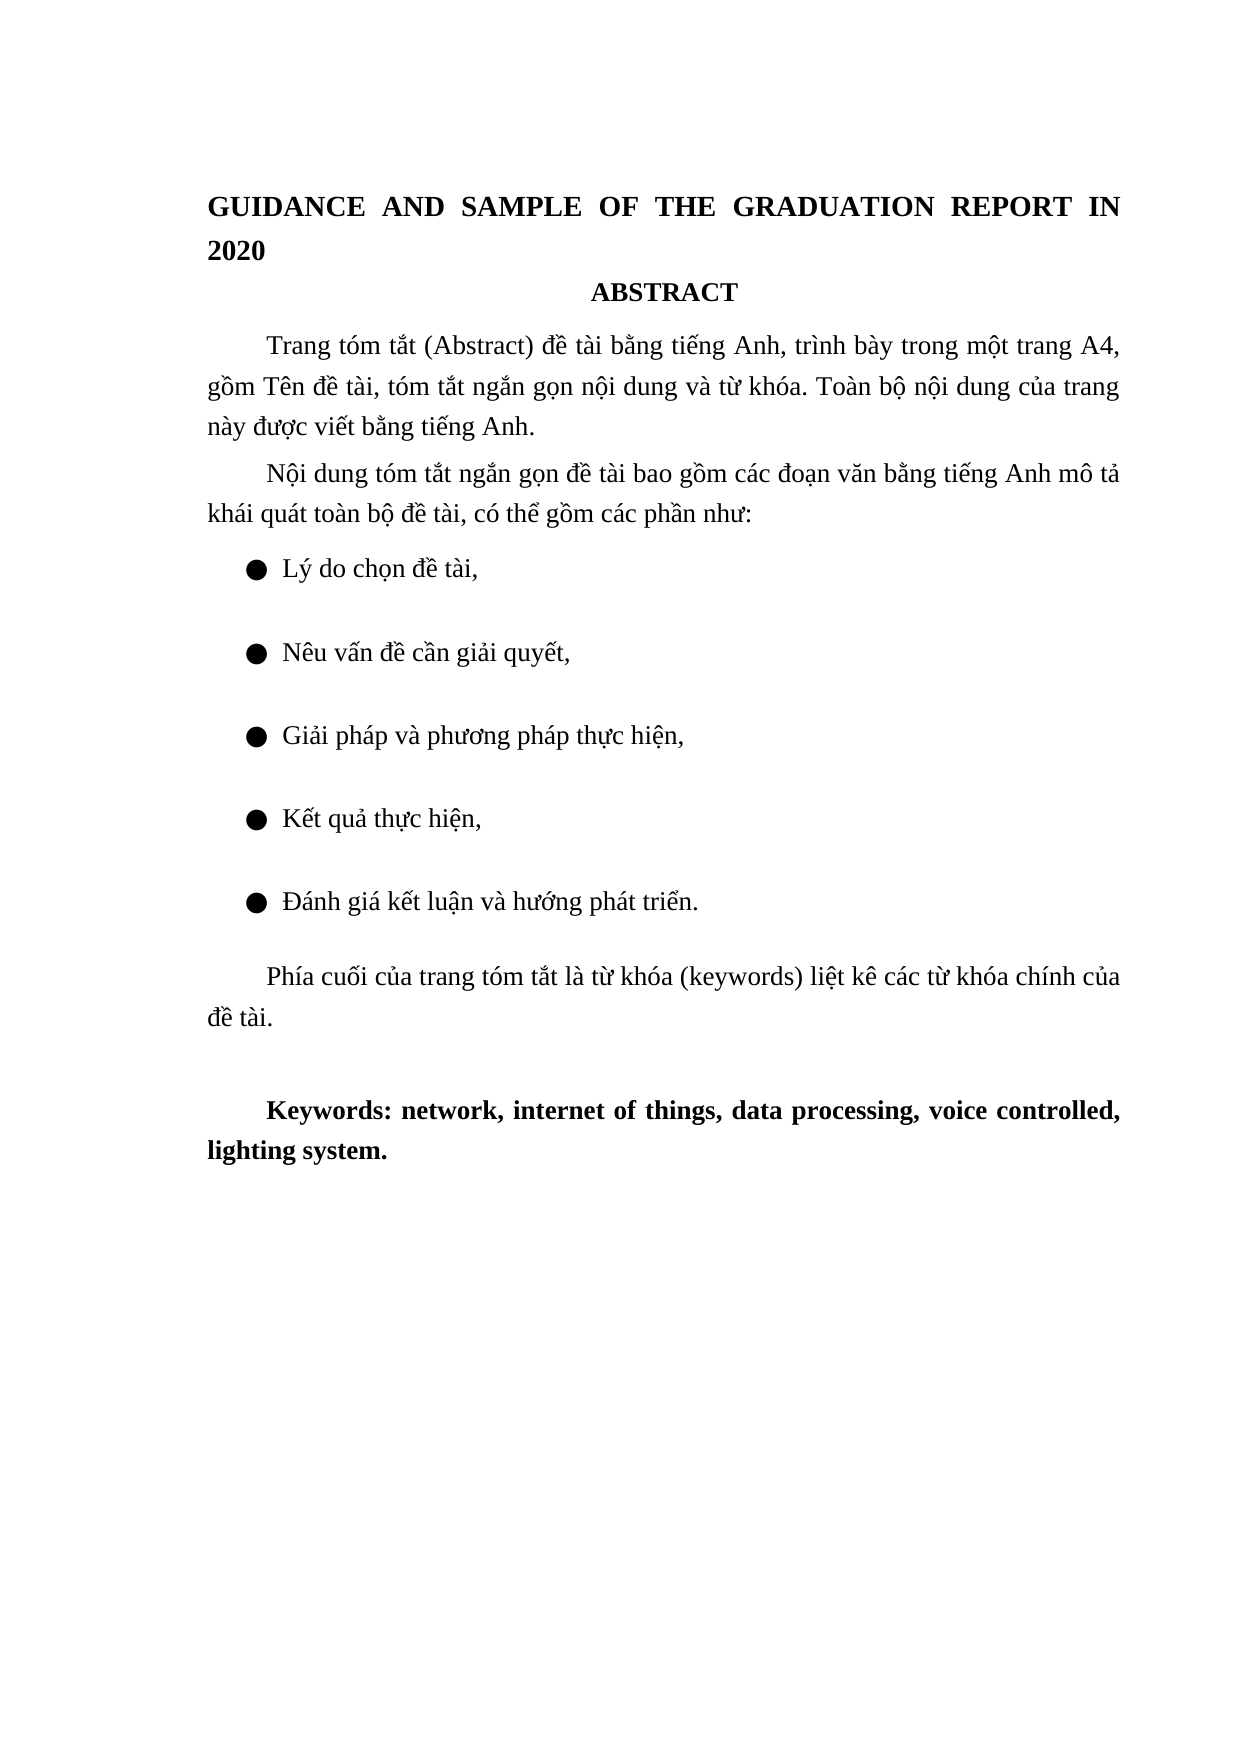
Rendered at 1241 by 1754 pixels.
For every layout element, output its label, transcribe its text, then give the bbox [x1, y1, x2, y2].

list Kết quả thực hiện, [244, 787, 1122, 843]
text ABSTRACT [207, 277, 1122, 308]
list Đánh giá kết luận và hướng phát triển. [244, 871, 1122, 926]
text GUIDANCE AND SAMPLE OF THE GRADUATION REPORT IN 2020 [207, 223, 1122, 267]
list Nêu vấn đề cần giải quyết, [244, 621, 1122, 677]
text Trang tóm tắt (Abstract) đề tài bằng tiếng Anh, trình bày trong một trang A4, gồm Tên đề tài, tóm tắt ngắn gọn nội dung và từ khóa. Toàn bộ nội dung của trang này được viết bằng tiếng Anh. [207, 329, 1122, 441]
list Giải pháp và phương pháp thực hiện, [244, 704, 1122, 760]
list Lý do chọn đề tài, [244, 538, 1122, 593]
text Keywords: network, internet of things, data processing, voice controlled, lighting system. [207, 1094, 1122, 1166]
text Nội dung tóm tắt ngắn gọn đề tài bao gồm các đoạn văn bằng tiếng Anh mô tả khái quát toàn bộ đề tài, có thể gồm các phần như: [207, 457, 1122, 528]
text Phía cuối của trang tóm tắt là từ khóa (keywords) liệt kê các từ khóa chính của đề tài. [207, 960, 1122, 1032]
